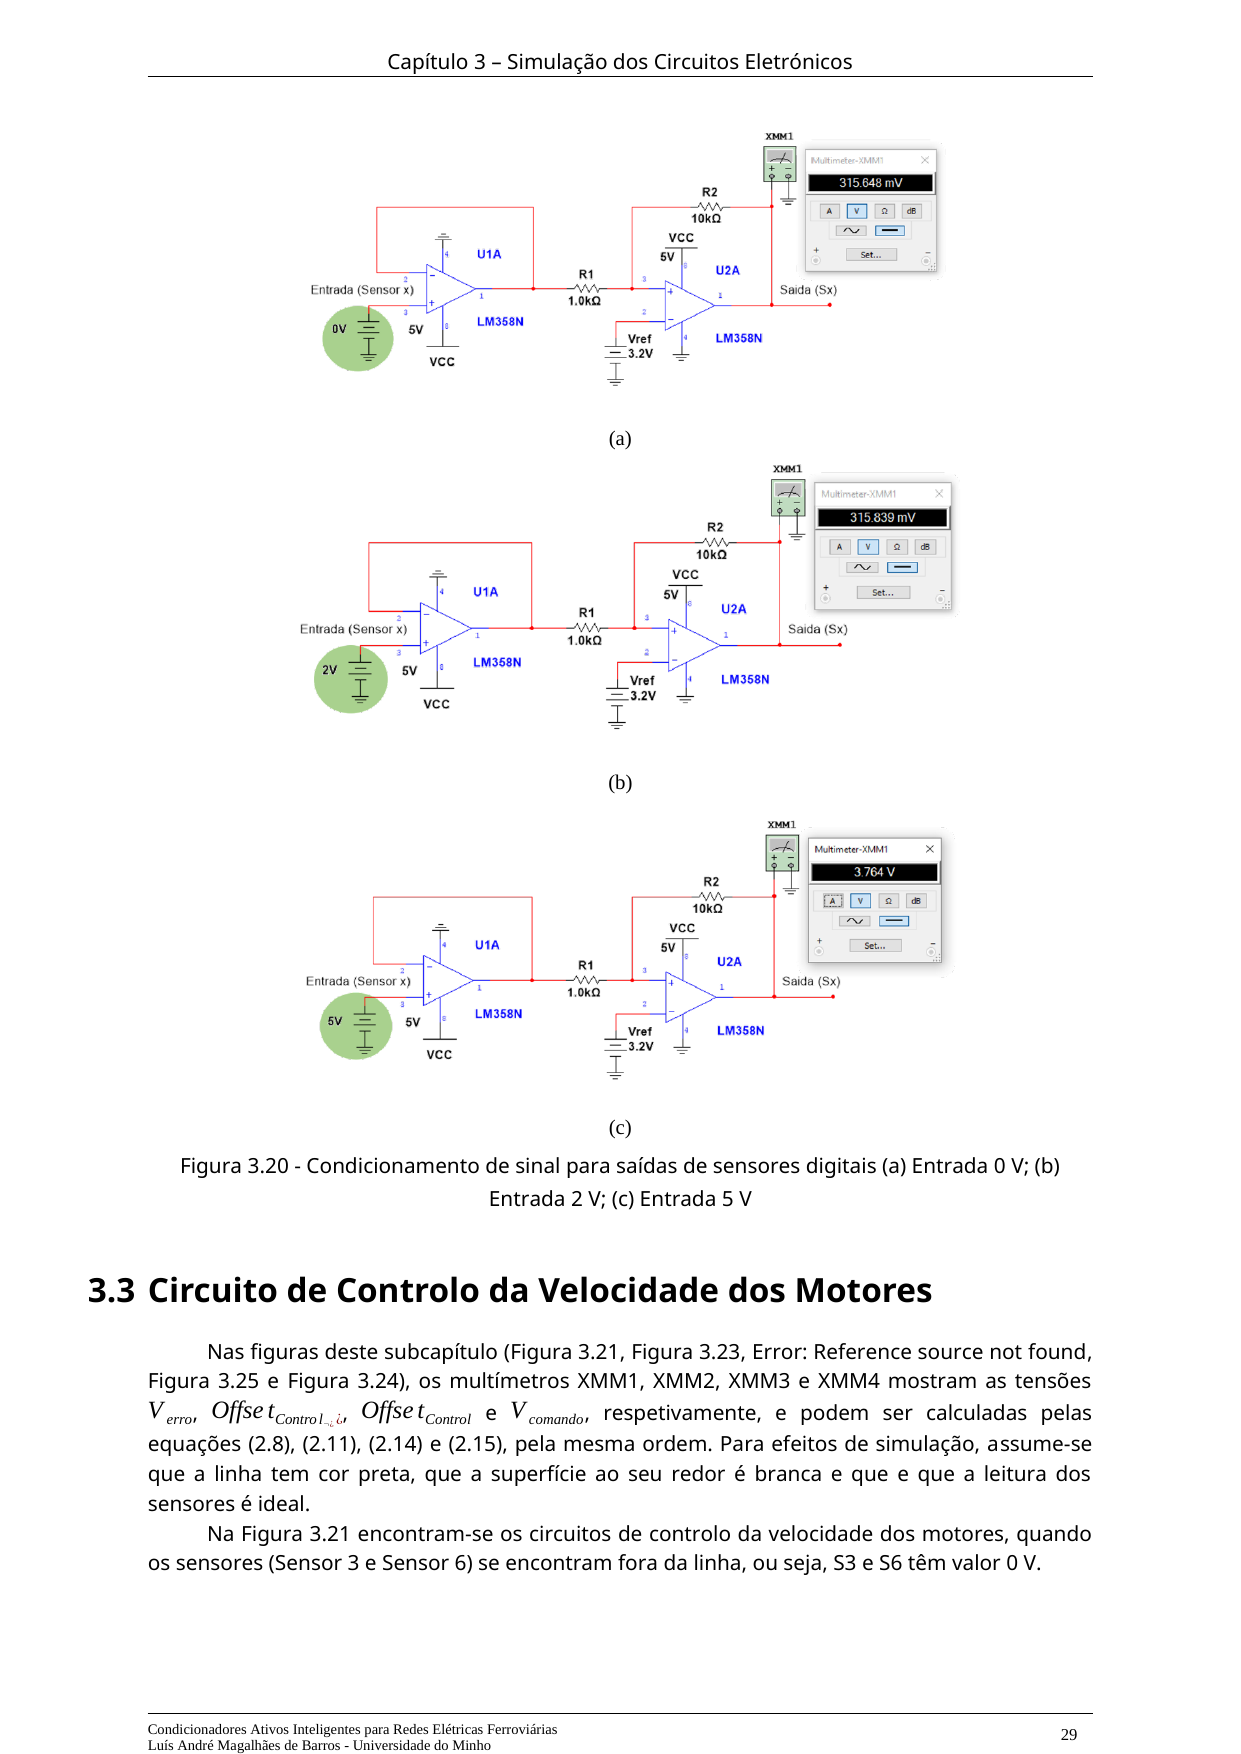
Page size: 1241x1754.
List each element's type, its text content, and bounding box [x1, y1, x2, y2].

picture [283, 806, 957, 1103]
subtitle Circuito de Controlo da Velocidade dos Motores [88, 1266, 1092, 1312]
table_header [265, 118, 975, 426]
table_cell [265, 807, 975, 1115]
table_cell (b) [265, 770, 975, 807]
table_cell (a) [265, 426, 975, 462]
picture [276, 462, 964, 758]
table_cell [265, 463, 975, 770]
table_cell (c) [265, 1115, 975, 1151]
picture [287, 118, 954, 414]
